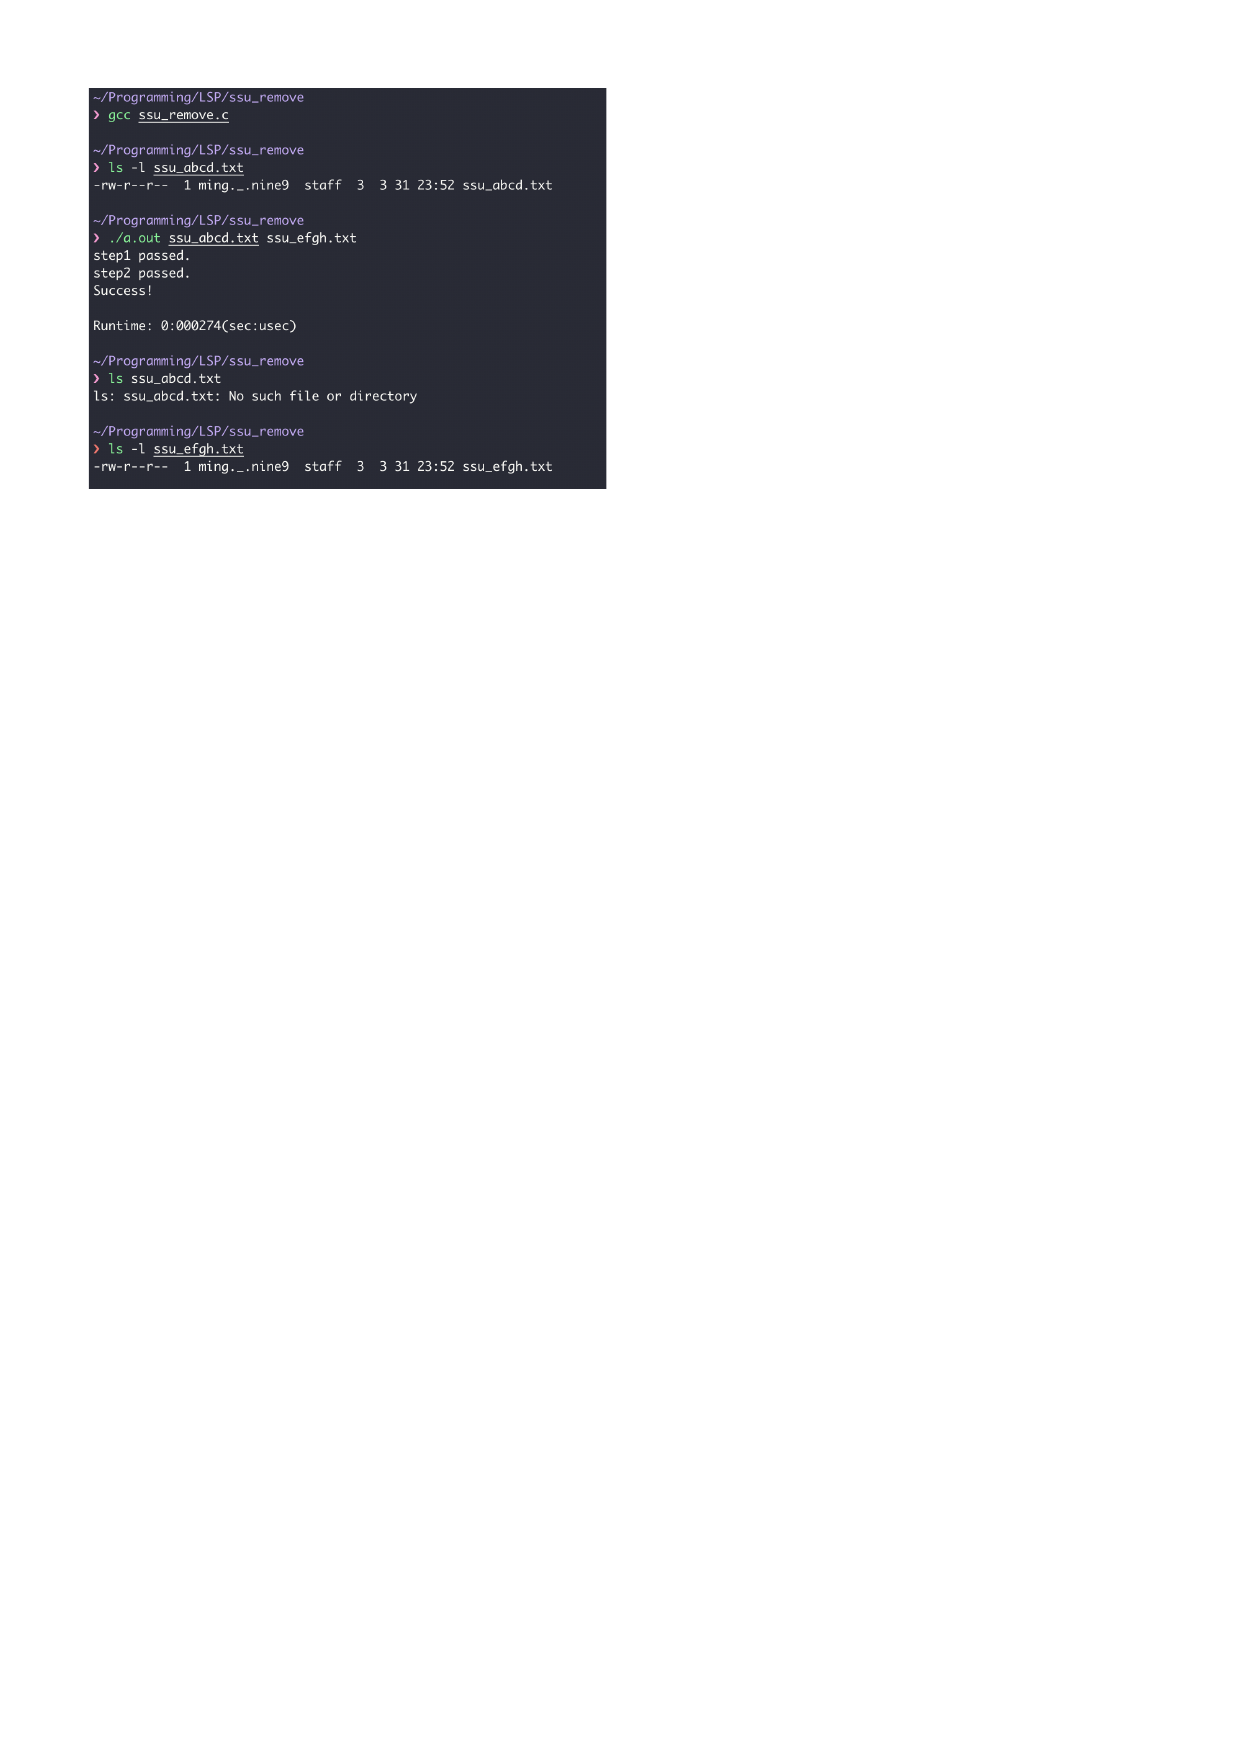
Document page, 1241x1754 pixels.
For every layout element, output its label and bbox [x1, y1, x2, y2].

picture [88, 88, 607, 489]
